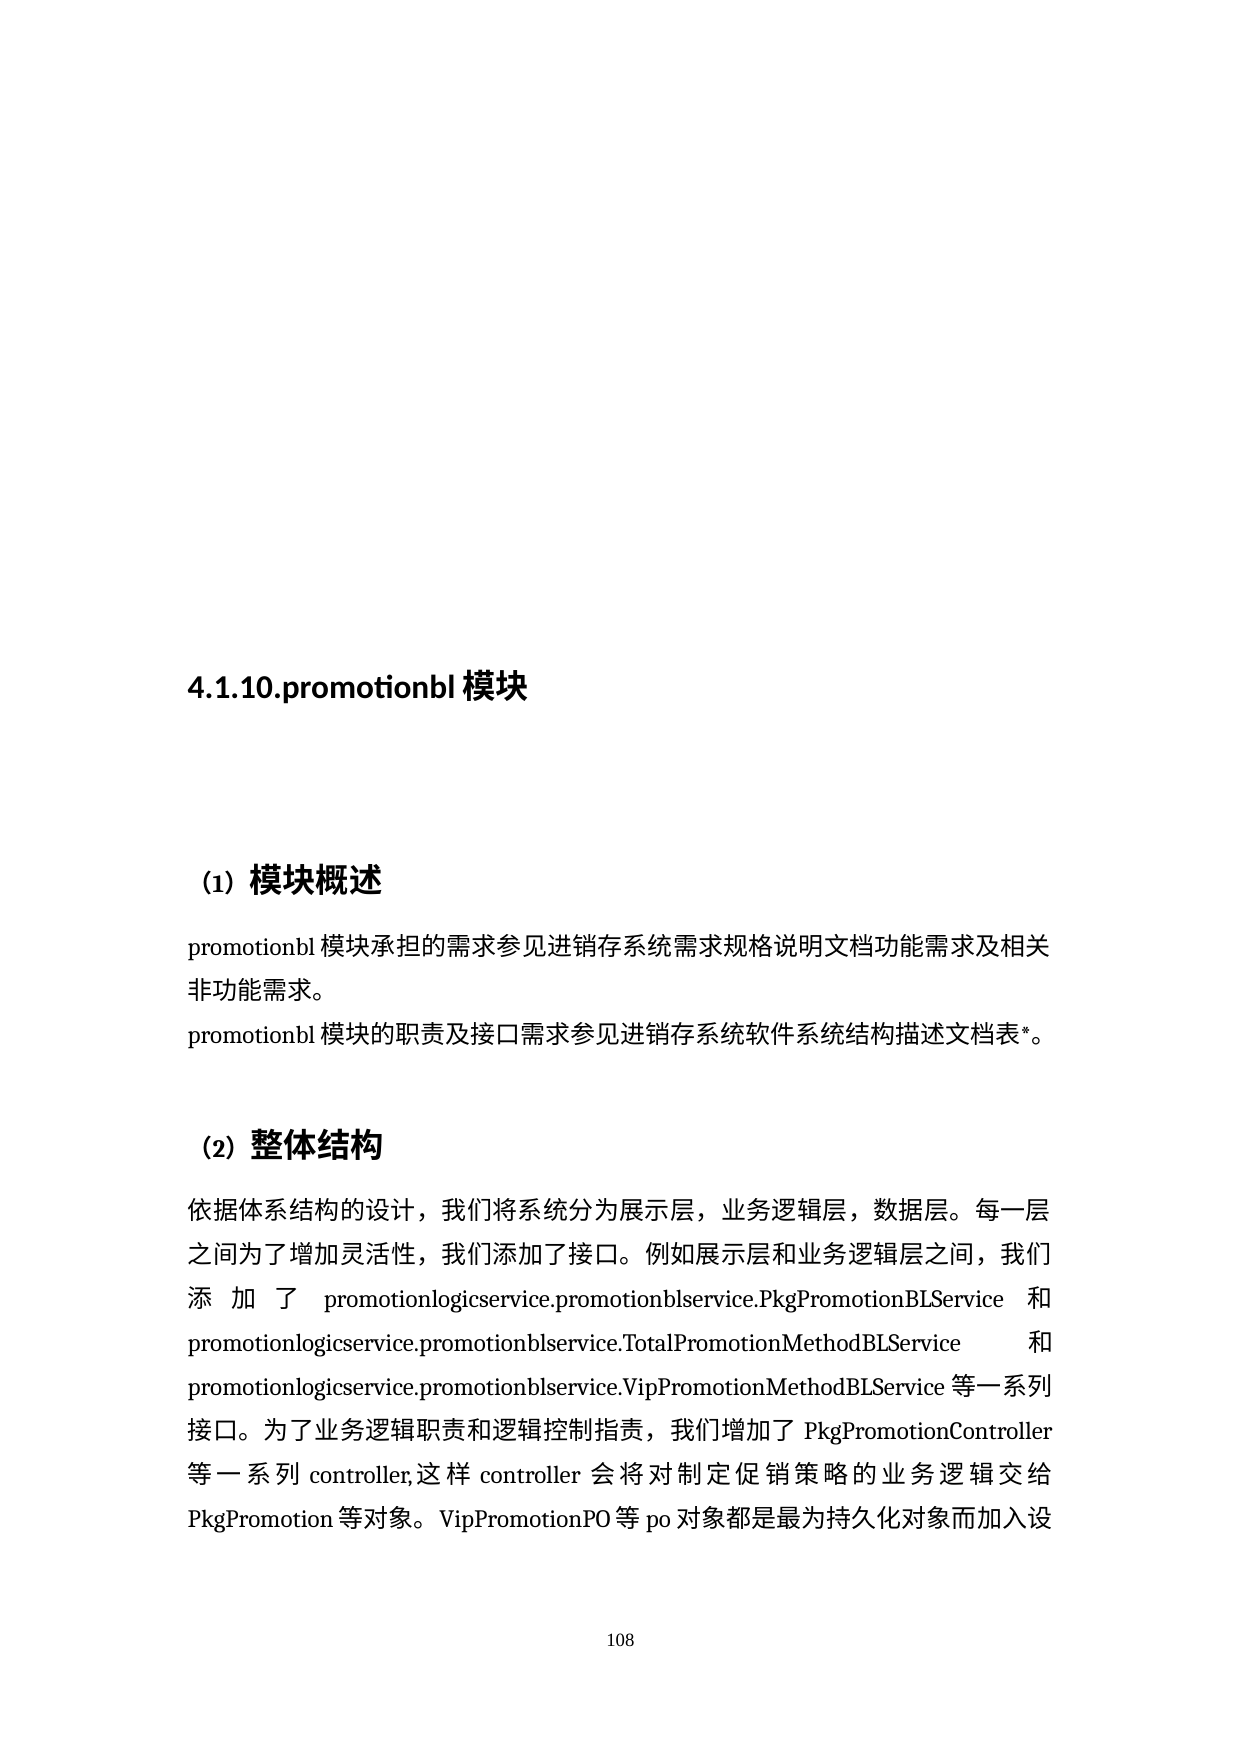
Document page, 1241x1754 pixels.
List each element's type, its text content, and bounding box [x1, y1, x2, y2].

text promotionbl模块承担的需求参见进销存系统需求规格说明文档功能需求及相关非功能需求。 [187, 922, 1053, 1010]
subtitle 4.1.10.promotionbl模块 [187, 640, 1053, 728]
text （1）模块概述 [187, 834, 1053, 922]
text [187, 1187, 1053, 1539]
text （2）整体结构 [187, 1098, 1053, 1187]
text promotionbl模块的职责及接口需求参见进销存系统软件系统结构描述文档表*。 [187, 1010, 1053, 1054]
